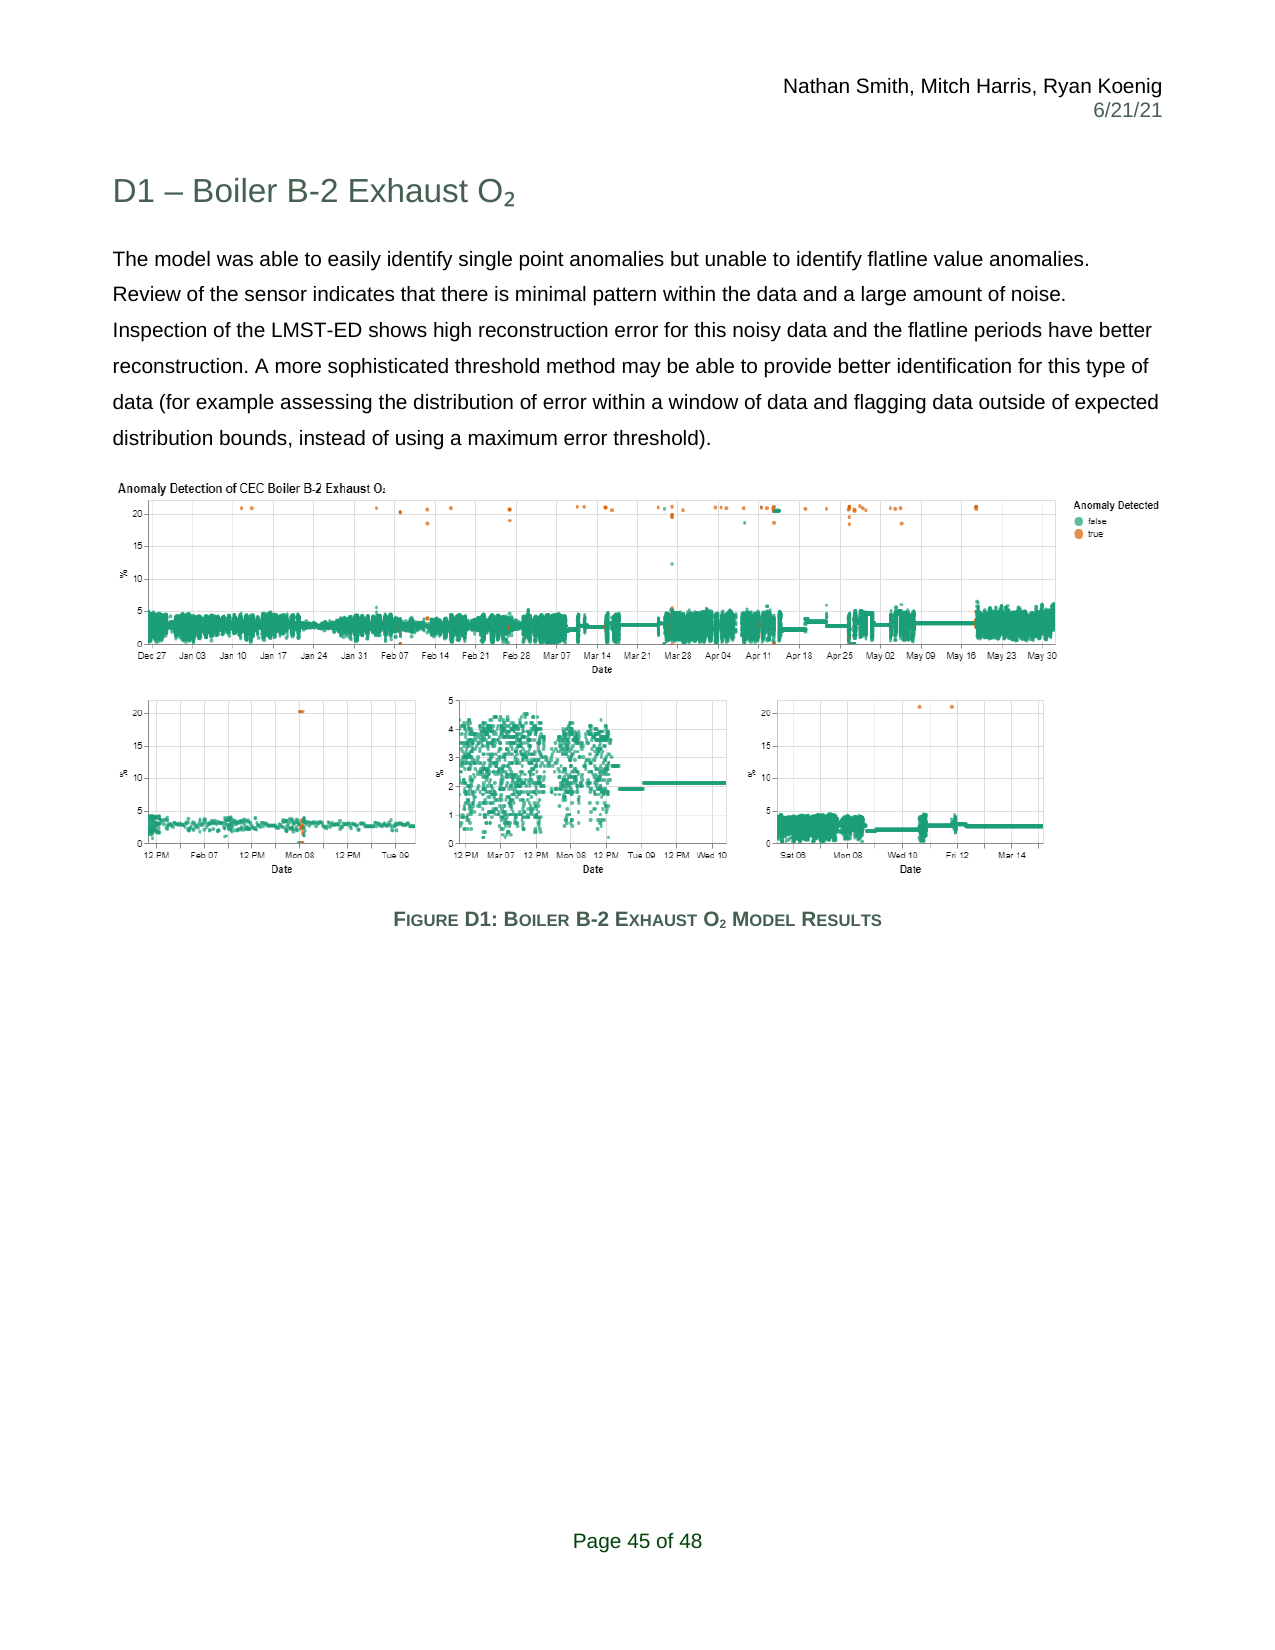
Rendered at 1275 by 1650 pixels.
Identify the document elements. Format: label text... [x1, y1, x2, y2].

text Figure D1: Boiler B-2 Exhaust O2 Model Results [112, 907, 1162, 931]
picture [112, 478, 1163, 879]
text D1 – Boiler B-2 Exhaust O₂ [112, 169, 1162, 209]
text The model was able to easily identify single point anomalies but unable to identify flatline value anomalies. Review of the sensor indicates that there is minimal pattern within the data and a large amount of noise. Inspection of the LMST-ED shows high reconstruction error for this noisy data and the flatline periods have better reconstruction. A more sophisticated threshold method may be able to provide better identification for this type of data (for example assessing the distribution of error within a window of data and flagging data outside of expected distribution bounds, instead of using a maximum error threshold). [112, 246, 1162, 450]
